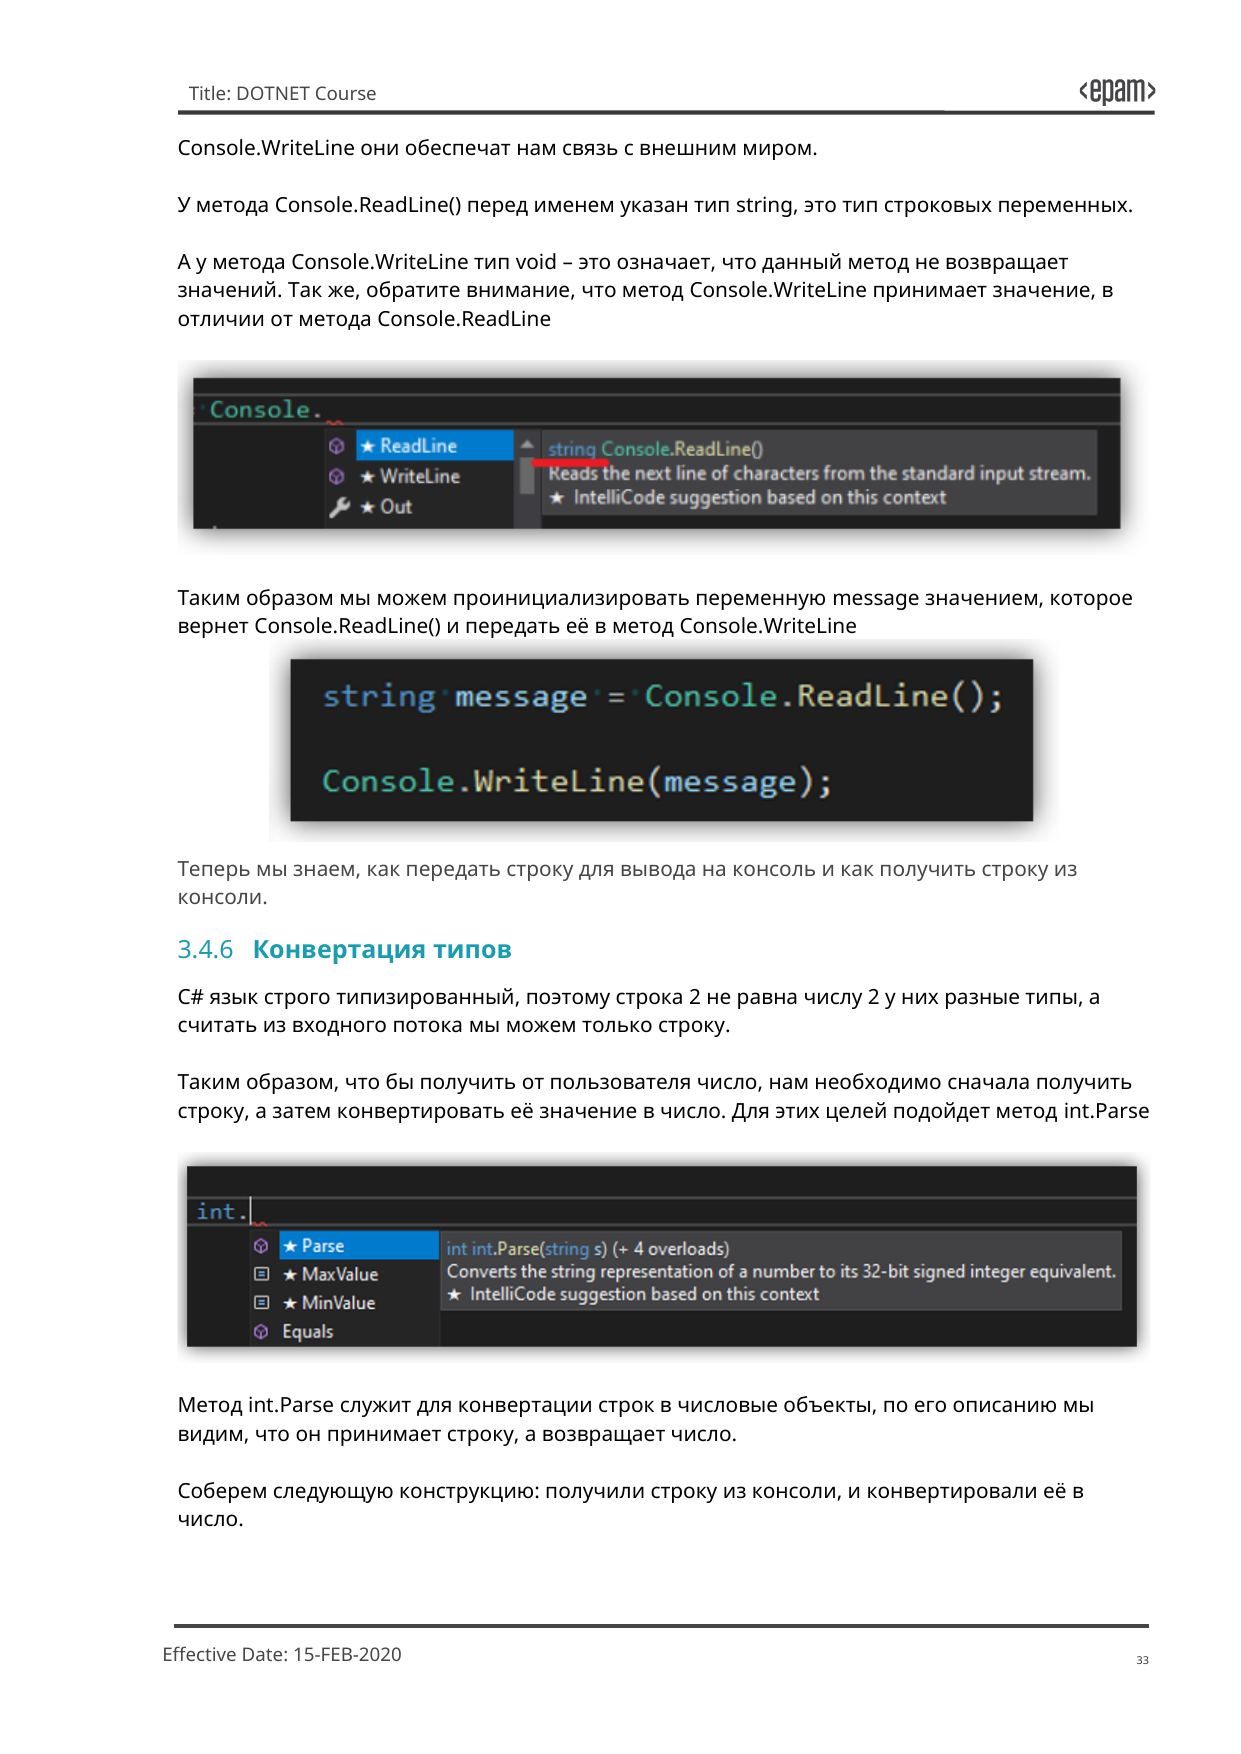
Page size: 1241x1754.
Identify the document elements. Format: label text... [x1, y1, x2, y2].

text Таким образом мы можем проинициализировать переменную message значением, которое вернет Console.ReadLine() и передать её в метод Console.WriteLine [177, 583, 1152, 640]
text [177, 133, 1152, 162]
text Метод int.Parse служит для конвертации строк в числовые объекты, по его описанию мы видим, что он принимает строку, а возвращает число. [177, 1391, 1152, 1447]
picture [177, 360, 1151, 555]
picture [269, 639, 1060, 842]
text С# язык строго типизированный, поэтому строка 2 не равна числу 2 у них разные типы, а считать из входного потока мы можем только строку. [177, 982, 1152, 1039]
text А у метода Console.WriteLine тип void – это означает, что данный метод не возвращает значений. Так же, обратите внимание, что метод Console.WriteLine принимает значение, в отличии от метода Console.ReadLine [177, 247, 1152, 332]
text Теперь мы знаем, как передать строку для вывода на консоль и как получить строку из консоли. [177, 854, 1152, 911]
text Таким образом, что бы получить от пользователя число, нам необходимо сначала получить строку, а затем конвертировать её значение в число. Для этих целей подойдет метод int.Parse [177, 1067, 1152, 1124]
subtitle Конвертация типов [177, 931, 1152, 966]
picture [177, 1152, 1151, 1363]
text Соберем следующую конструкцию: получили строку из консоли, и конвертировали её в число. [177, 1476, 1152, 1533]
text У метода Console.ReadLine() перед именем указан тип string, это тип строковых переменных. [177, 190, 1152, 218]
